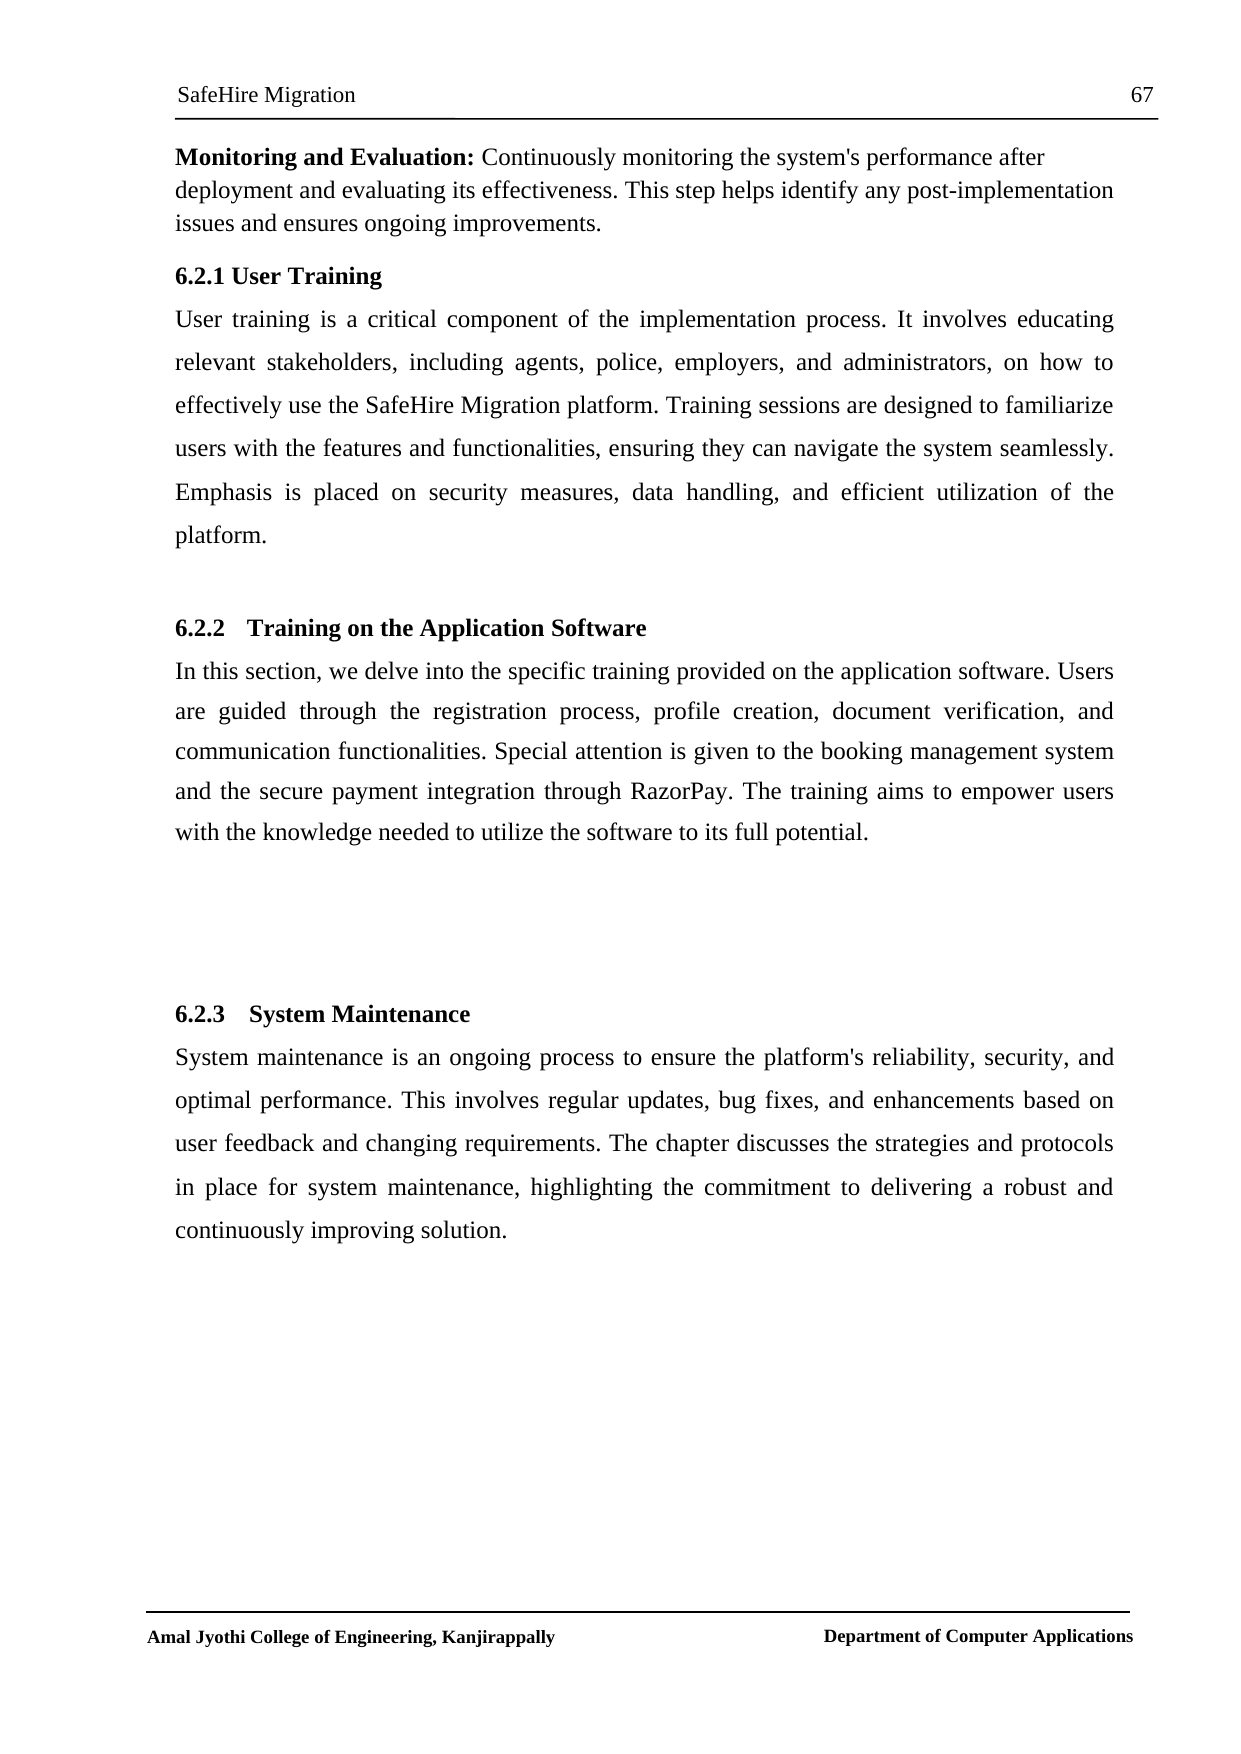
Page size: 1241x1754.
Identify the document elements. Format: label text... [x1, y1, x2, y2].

text User training is a critical component of the implementation process. It involves educating relevant stakeholders, including agents, police, employers, and administrators, on how to effectively use the SafeHire Migration platform. Training sessions are designed to familiarize users with the features and functionalities, ensuring they can navigate the system seamlessly. Emphasis is placed on security measures, data handling, and efficient utilization of the platform. [175, 304, 1115, 548]
subtitle System Maintenance [175, 999, 1026, 1028]
text System maintenance is an ongoing process to ensure the platform's reliability, security, and optimal performance. This involves regular updates, bug fixes, and enhancements based on user feedback and changing requirements. The chapter discusses the strategies and protocols in place for system maintenance, highlighting the commitment to delivering a robust and continuously improving solution. [175, 1042, 1115, 1243]
subtitle Training on the Application Software [175, 613, 1026, 641]
text In this section, we delve into the specific training provided on the application software. Users are guided through the registration process, profile creation, document verification, and communication functionalities. Special attention is given to the booking management system and the secure payment integration through RazorPay. The training aims to empower users with the knowledge needed to utilize the software to its full potential. [175, 656, 1115, 845]
text Monitoring and Evaluation: Continuously monitoring the system's performance after deployment and evaluating its effectiveness. This step helps identify any post-implementation issues and ensures ongoing improvements. [175, 142, 1162, 236]
subtitle User Training [175, 261, 1026, 290]
